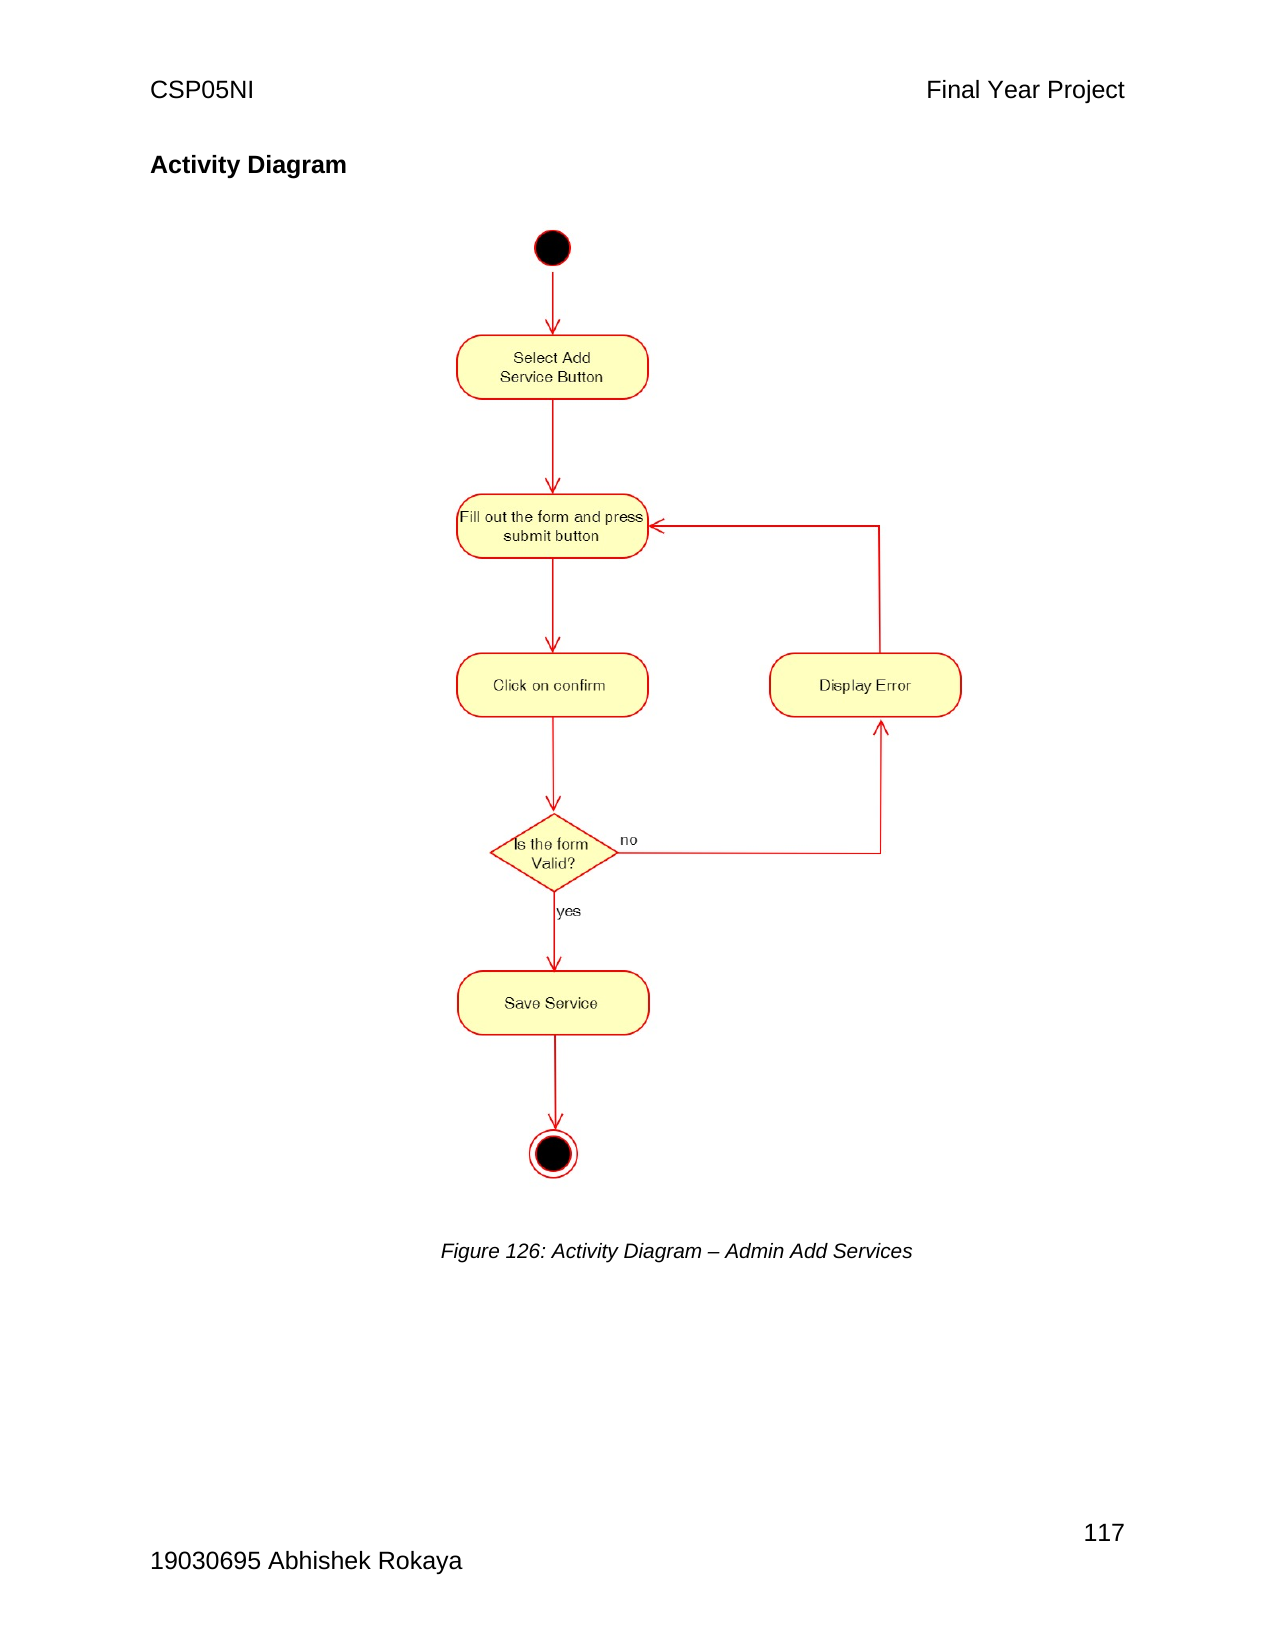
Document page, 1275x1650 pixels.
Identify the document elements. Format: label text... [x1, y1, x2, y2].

text Activity Diagram [150, 150, 1125, 179]
text Figure 126: Activity Diagram – Admin Add Services [366, 1238, 1125, 1262]
picture [440, 207, 978, 1194]
